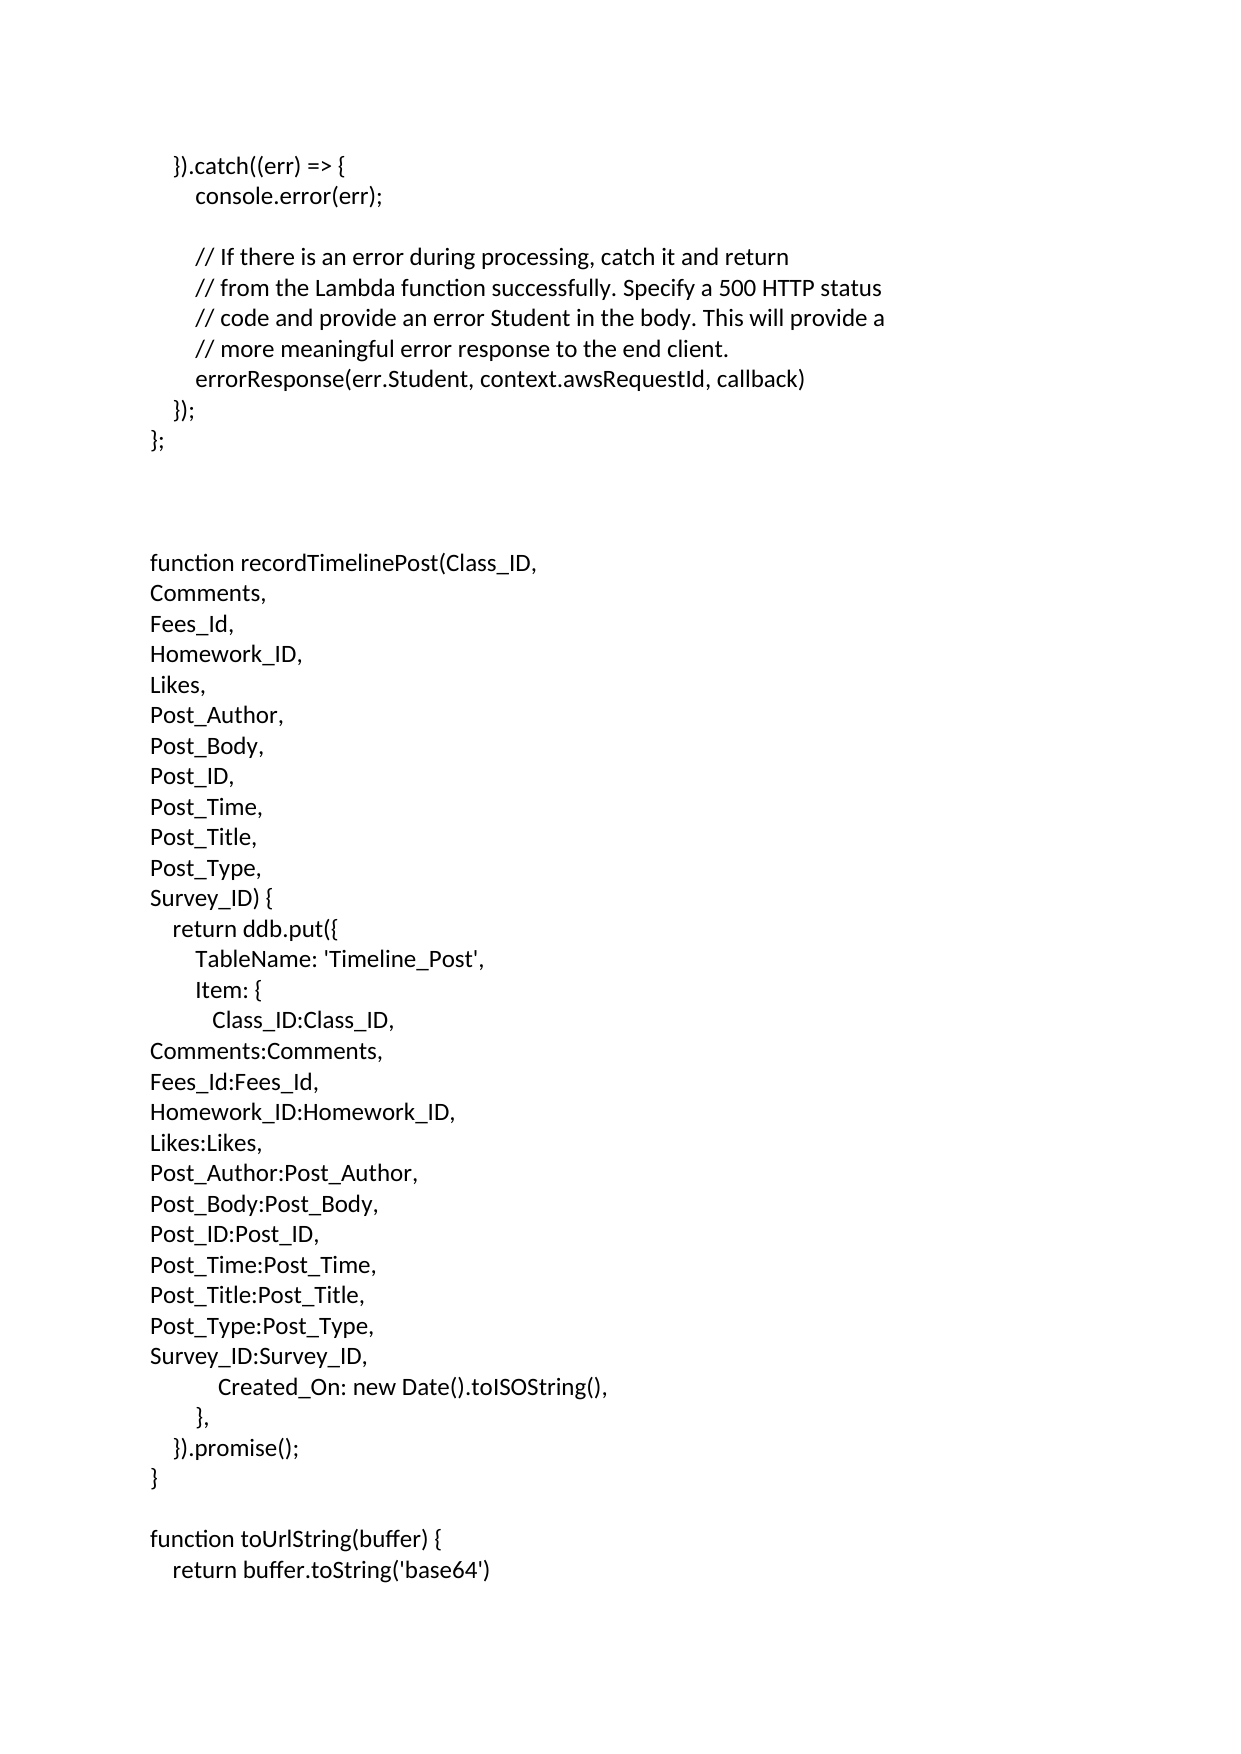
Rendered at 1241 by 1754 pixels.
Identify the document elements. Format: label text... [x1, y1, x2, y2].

text Comments, [150, 577, 1090, 608]
text Survey_ID:Survey_ID, [150, 1340, 1090, 1371]
text // If there is an error during processing, catch it and return [150, 242, 1090, 272]
text Likes:Likes, [150, 1127, 1090, 1157]
text }, [150, 1401, 1090, 1432]
text Fees_Id, [150, 608, 1090, 638]
text TableName: 'Timeline_Post', [150, 943, 1090, 974]
text // code and provide an error Student in the body. This will provide a [150, 303, 1090, 333]
text Post_Time, [150, 791, 1090, 821]
text // from the Lambda function successfully. Specify a 500 HTTP status [150, 272, 1090, 303]
text console.error(err); [150, 181, 1090, 211]
text Post_Title, [150, 821, 1090, 852]
text Post_Author, [150, 699, 1090, 730]
text function recordTimelinePost(Class_ID, [150, 547, 1090, 577]
text Post_Body:Post_Body, [150, 1188, 1090, 1218]
text }).catch((err) => { [150, 150, 1090, 181]
text Post_ID, [150, 760, 1090, 791]
text Fees_Id:Fees_Id, [150, 1066, 1090, 1096]
text Post_Type, [150, 852, 1090, 882]
text Post_ID:Post_ID, [150, 1218, 1090, 1249]
text }); [150, 394, 1090, 425]
text function toUrlString(buffer) { [150, 1523, 1090, 1554]
text Survey_ID) { [150, 882, 1090, 913]
text return buffer.toString('base64') [150, 1554, 1090, 1584]
text Likes, [150, 669, 1090, 699]
text }; [150, 425, 1090, 455]
text // more meaningful error response to the end client. [150, 333, 1090, 364]
text Class_ID:Class_ID, [150, 1004, 1090, 1035]
text Post_Author:Post_Author, [150, 1157, 1090, 1188]
text Post_Type:Post_Type, [150, 1310, 1090, 1340]
text } [150, 1462, 1090, 1493]
text Item: { [150, 974, 1090, 1004]
text Post_Title:Post_Title, [150, 1279, 1090, 1310]
text Homework_ID, [150, 638, 1090, 669]
text return ddb.put({ [150, 913, 1090, 943]
text Homework_ID:Homework_ID, [150, 1096, 1090, 1127]
text errorResponse(err.Student, context.awsRequestId, callback) [150, 364, 1090, 394]
text Post_Time:Post_Time, [150, 1249, 1090, 1279]
text Created_On: new Date().toISOString(), [150, 1371, 1090, 1401]
text Post_Body, [150, 730, 1090, 760]
text Comments:Comments, [150, 1035, 1090, 1066]
text }).promise(); [150, 1432, 1090, 1462]
